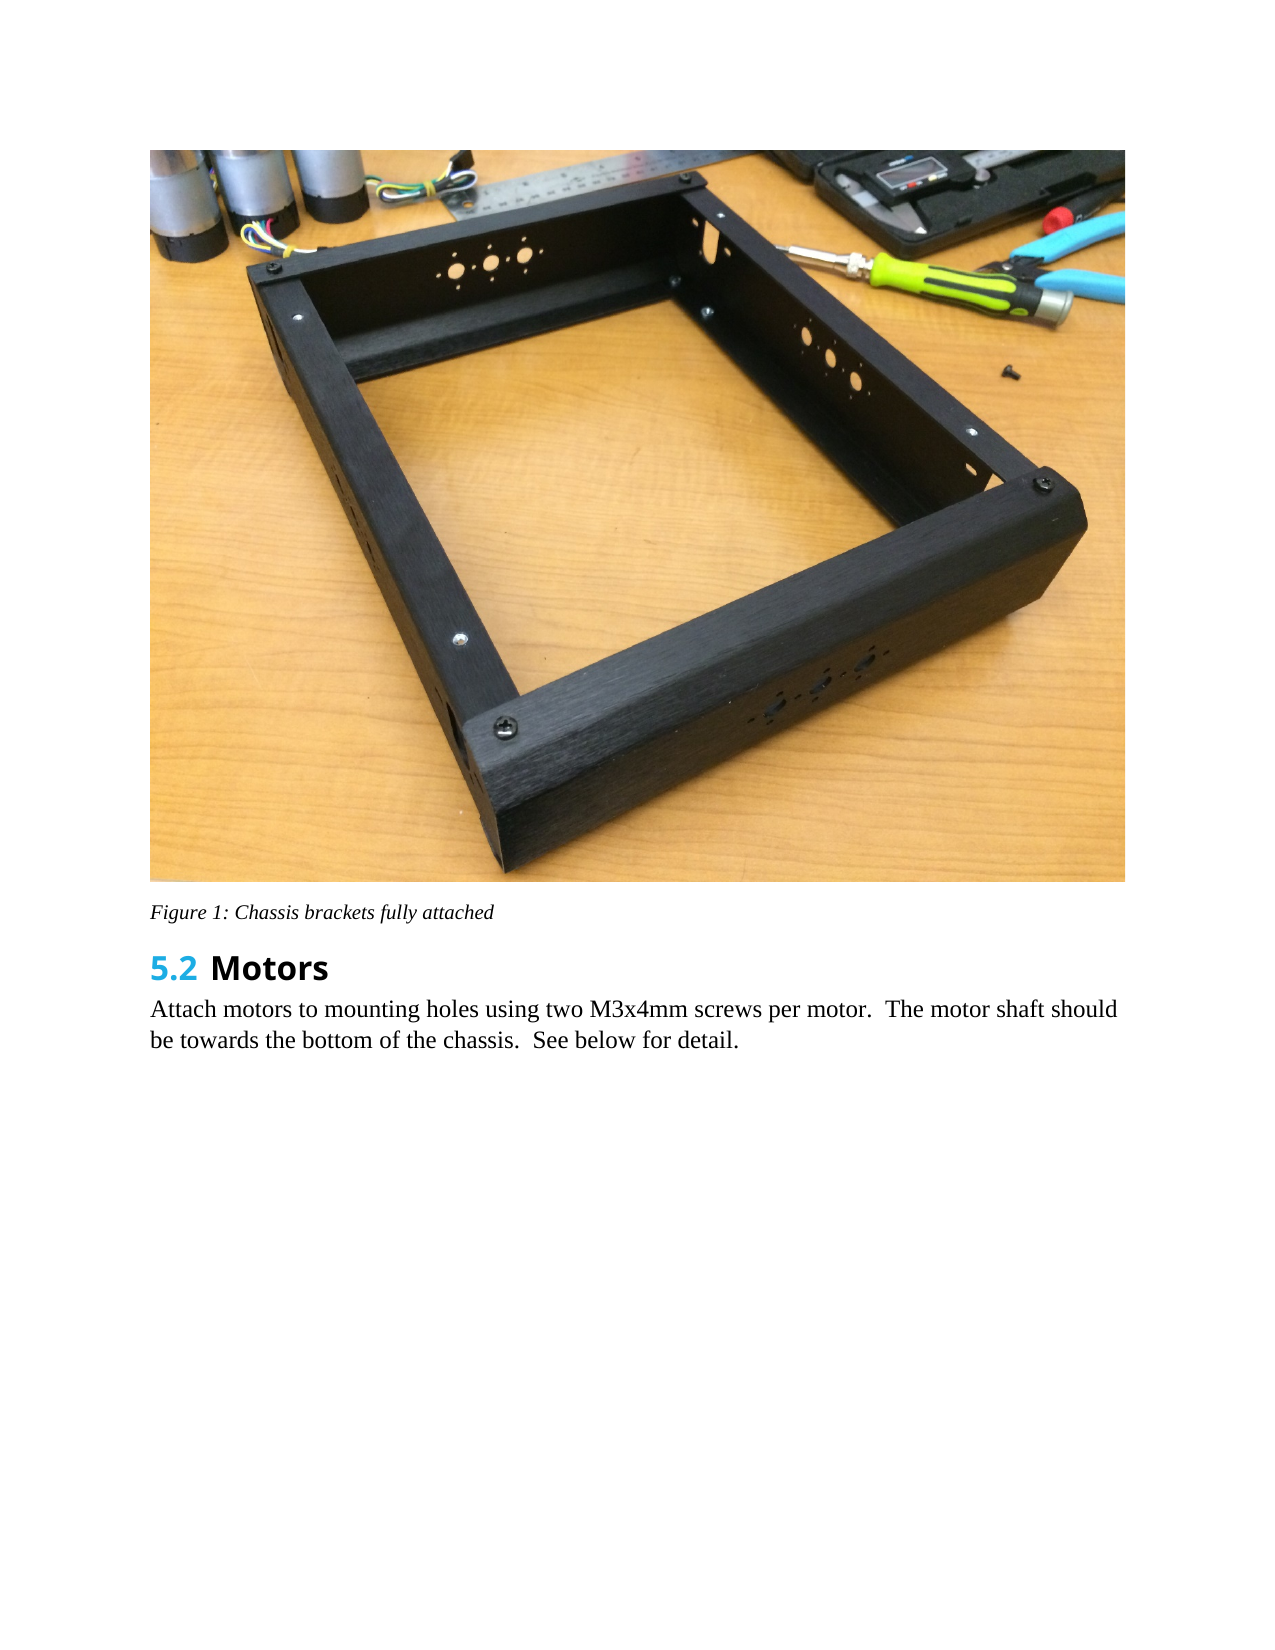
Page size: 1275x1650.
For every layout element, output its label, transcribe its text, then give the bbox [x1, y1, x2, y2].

text Attach motors to mounting holes using two M3x4mm screws per motor. The motor shaft should be towards the bottom of the chassis. See below for detail. [150, 994, 1125, 1054]
text Figure 1: Chassis brackets fully attached [150, 900, 1125, 924]
picture [150, 150, 1125, 882]
subtitle Motors [150, 945, 1125, 991]
